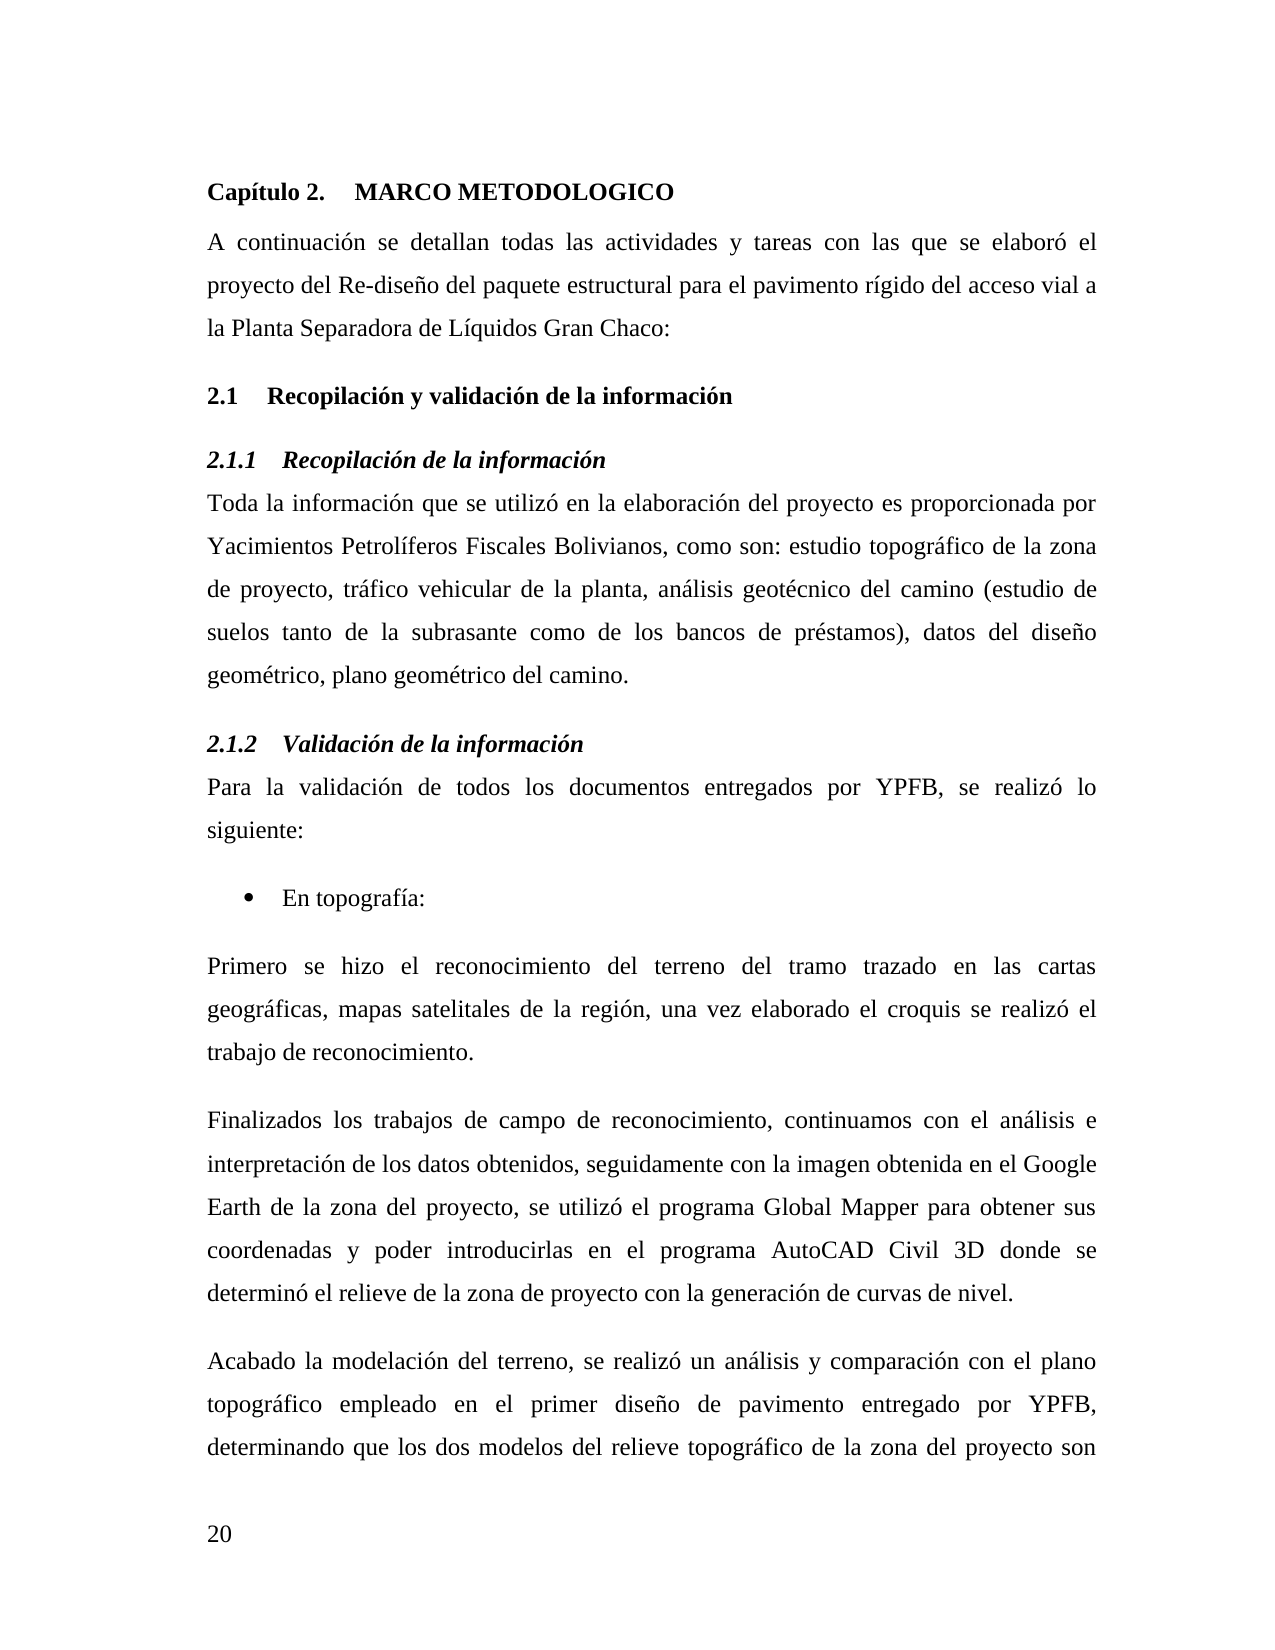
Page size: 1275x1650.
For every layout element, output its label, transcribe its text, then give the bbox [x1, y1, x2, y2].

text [207, 1346, 1098, 1461]
text Para la validación de todos los documentos entregados por YPFB, se realizó lo siguiente: [207, 772, 1098, 844]
subtitle MARCO METODOLOGICO [207, 177, 1098, 206]
subtitle Recopilación y validación de la información [207, 381, 1098, 410]
text Primero se hizo el reconocimiento del terreno del tramo trazado en las cartas geográficas, mapas satelitales de la región, una vez elaborado el croquis se realizó el trabajo de reconocimiento. [207, 951, 1098, 1066]
subtitle Validación de la información [207, 729, 1098, 757]
text A continuación se detallan todas las actividades y tareas con las que se elaboró el proyecto del Re-diseño del paquete estructural para el pavimento rígido del acceso vial a la Planta Separadora de Líquidos Gran Chaco: [207, 227, 1098, 342]
list En topografía: [244, 883, 1098, 912]
text Toda la información que se utilizó en la elaboración del proyecto es proporcionada por Yacimientos Petrolíferos Fiscales Bolivianos, como son: estudio topográfico de la zona de proyecto, tráfico vehicular de la planta, análisis geotécnico del camino (estudio de suelos tanto de la subrasante como de los bancos de préstamos), datos del diseño geométrico, plano geométrico del camino. [207, 488, 1098, 689]
subtitle Recopilación de la información [207, 445, 1098, 474]
text Finalizados los trabajos de campo de reconocimiento, continuamos con el análisis e interpretación de los datos obtenidos, seguidamente con la imagen obtenida en el Google Earth de la zona del proyecto, se utilizó el programa Global Mapper para obtener sus coordenadas y poder introducirlas en el programa AutoCAD Civil 3D donde se determinó el relieve de la zona de proyecto con la generación de curvas de nivel. [207, 1106, 1098, 1307]
